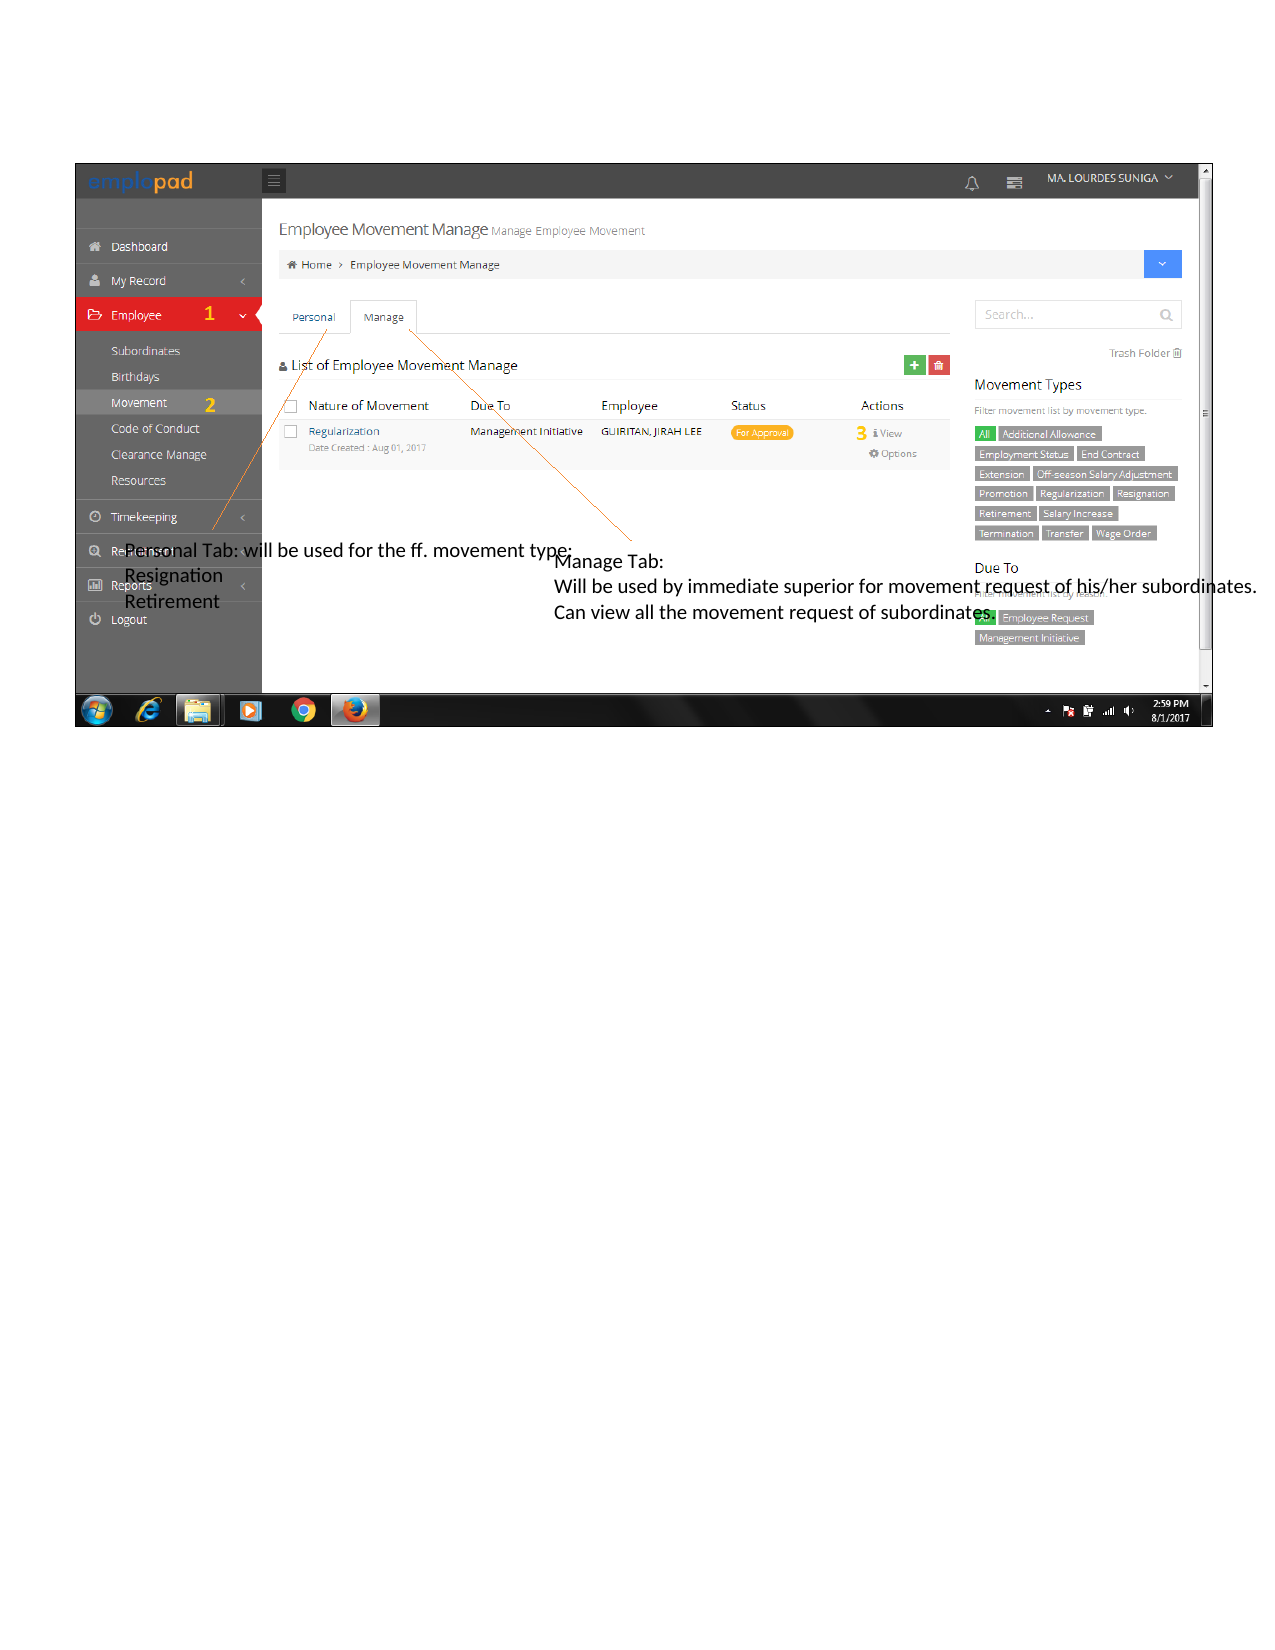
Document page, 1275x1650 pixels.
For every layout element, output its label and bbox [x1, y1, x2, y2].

picture [76, 164, 1212, 726]
